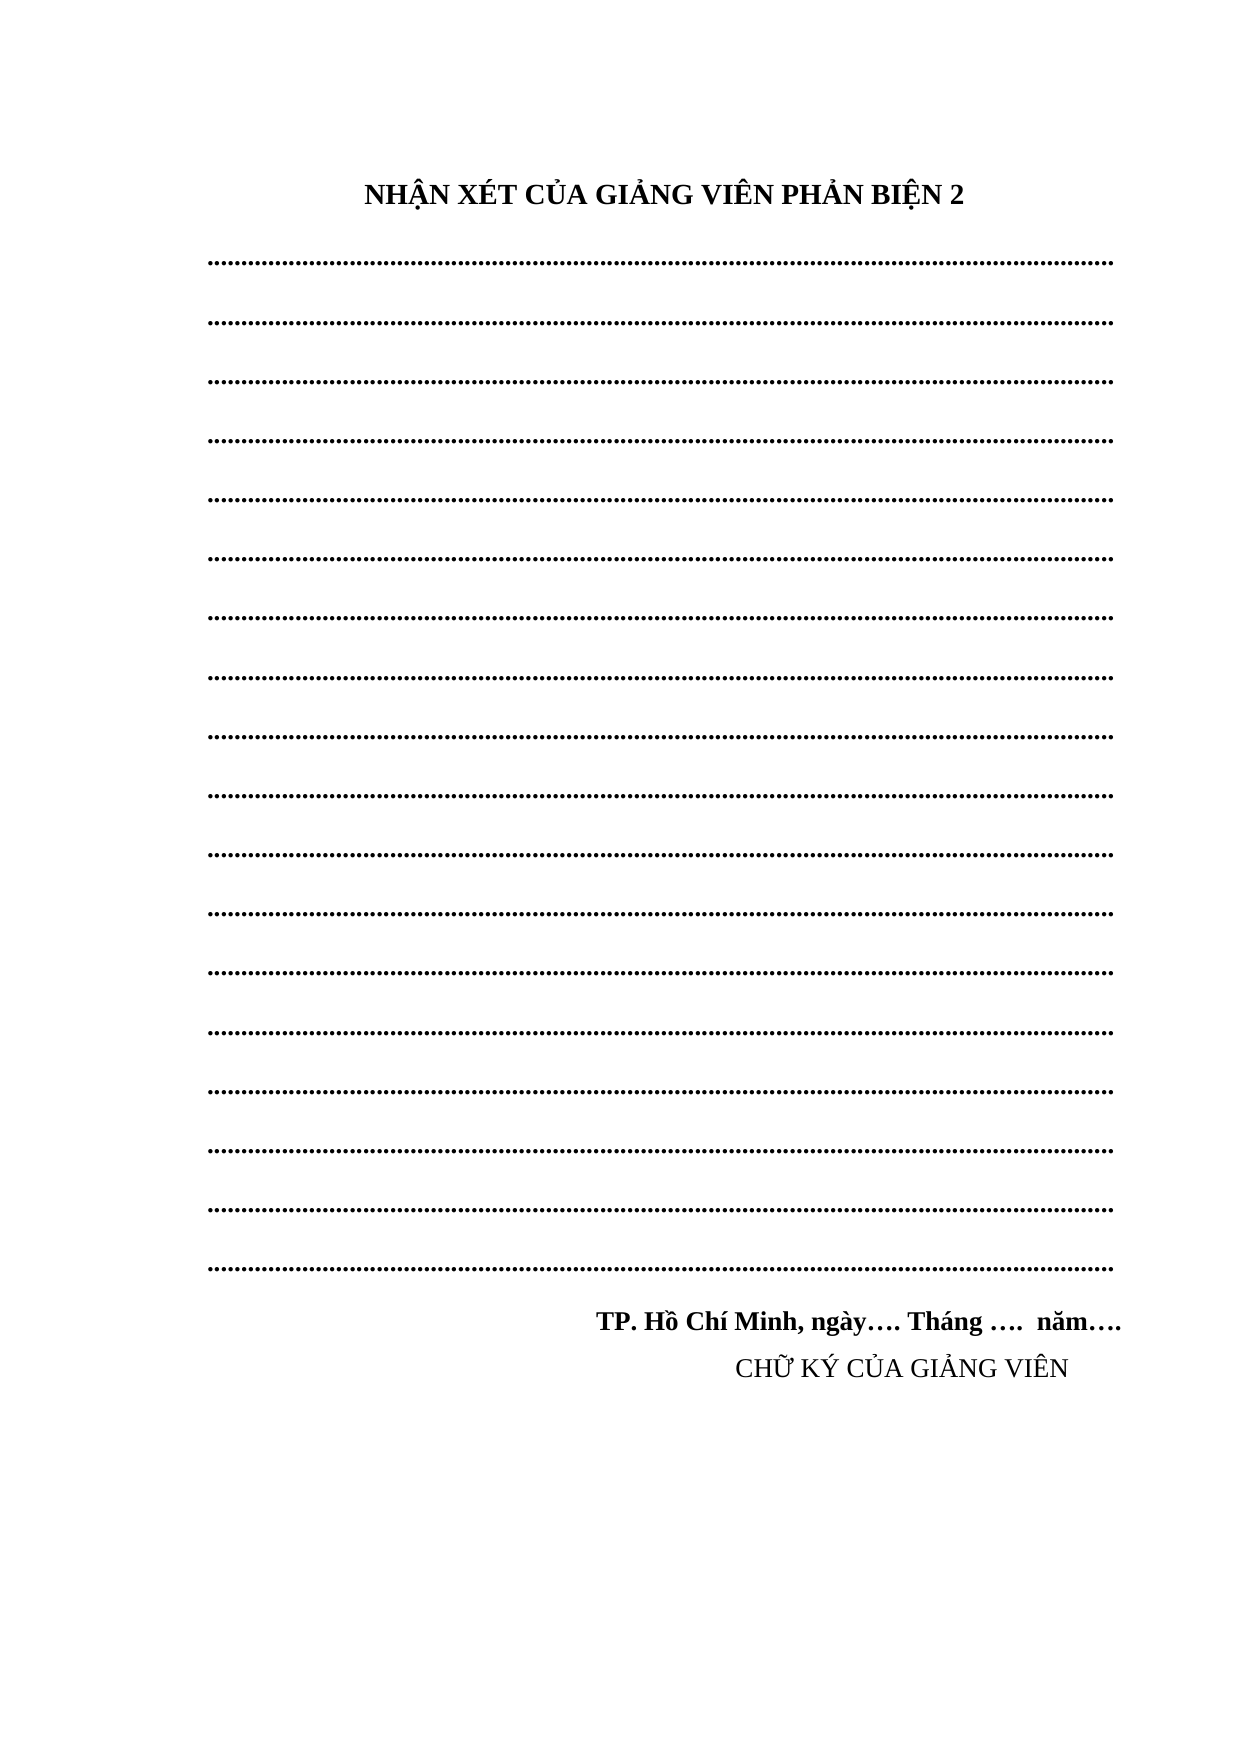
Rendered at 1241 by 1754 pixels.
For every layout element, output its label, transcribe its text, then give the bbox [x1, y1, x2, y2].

text NHẬN XÉT CỦA GIẢNG VIÊN PHẢN BIỆN 2 [207, 177, 1122, 211]
text TP. Hồ Chí Minh, ngày…. Tháng …. năm…. [207, 1306, 1122, 1337]
text CHỮ KÝ CỦA GIẢNG VIÊN [207, 1352, 1122, 1383]
